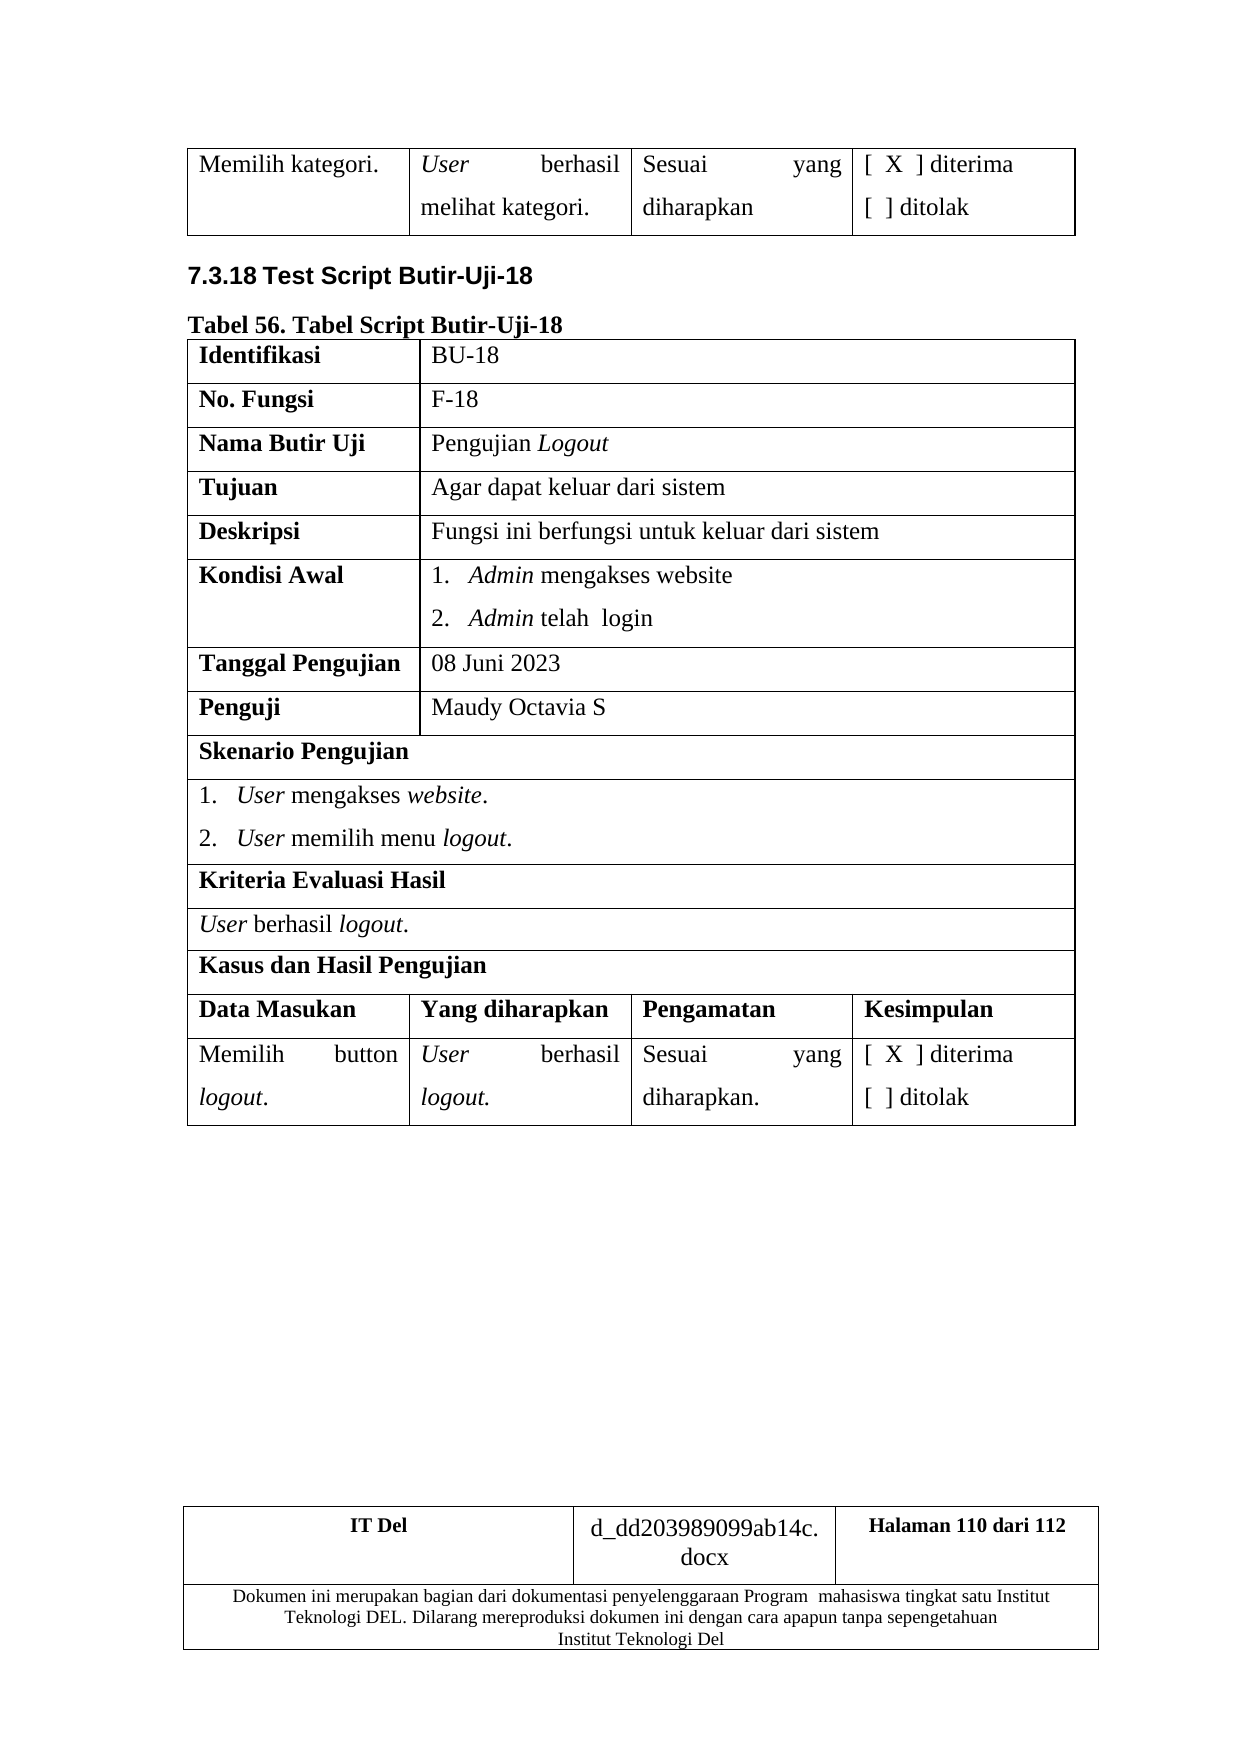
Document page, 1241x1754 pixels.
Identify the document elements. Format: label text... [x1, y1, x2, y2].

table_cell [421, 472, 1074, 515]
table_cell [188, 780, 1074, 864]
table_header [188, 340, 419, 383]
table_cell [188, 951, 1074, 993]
text Tabel 56. Tabel Script Butir-Uji-18 [187, 310, 1092, 339]
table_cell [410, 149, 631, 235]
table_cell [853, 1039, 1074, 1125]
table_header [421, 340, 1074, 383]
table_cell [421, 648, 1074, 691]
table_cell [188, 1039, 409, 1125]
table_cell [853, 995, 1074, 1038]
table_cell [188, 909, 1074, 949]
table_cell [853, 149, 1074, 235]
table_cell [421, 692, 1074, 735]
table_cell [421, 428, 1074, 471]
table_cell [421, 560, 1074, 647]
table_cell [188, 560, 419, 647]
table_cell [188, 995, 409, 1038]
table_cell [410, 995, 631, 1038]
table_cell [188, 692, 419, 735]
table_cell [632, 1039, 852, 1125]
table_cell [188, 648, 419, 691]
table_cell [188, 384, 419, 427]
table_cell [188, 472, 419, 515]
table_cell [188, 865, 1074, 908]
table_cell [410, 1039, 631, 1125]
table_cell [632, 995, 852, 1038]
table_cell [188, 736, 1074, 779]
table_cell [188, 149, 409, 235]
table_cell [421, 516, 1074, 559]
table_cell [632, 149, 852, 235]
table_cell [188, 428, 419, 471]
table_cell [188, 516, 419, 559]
subtitle Test Script Butir-Uji-18 [187, 261, 1092, 290]
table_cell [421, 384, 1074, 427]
